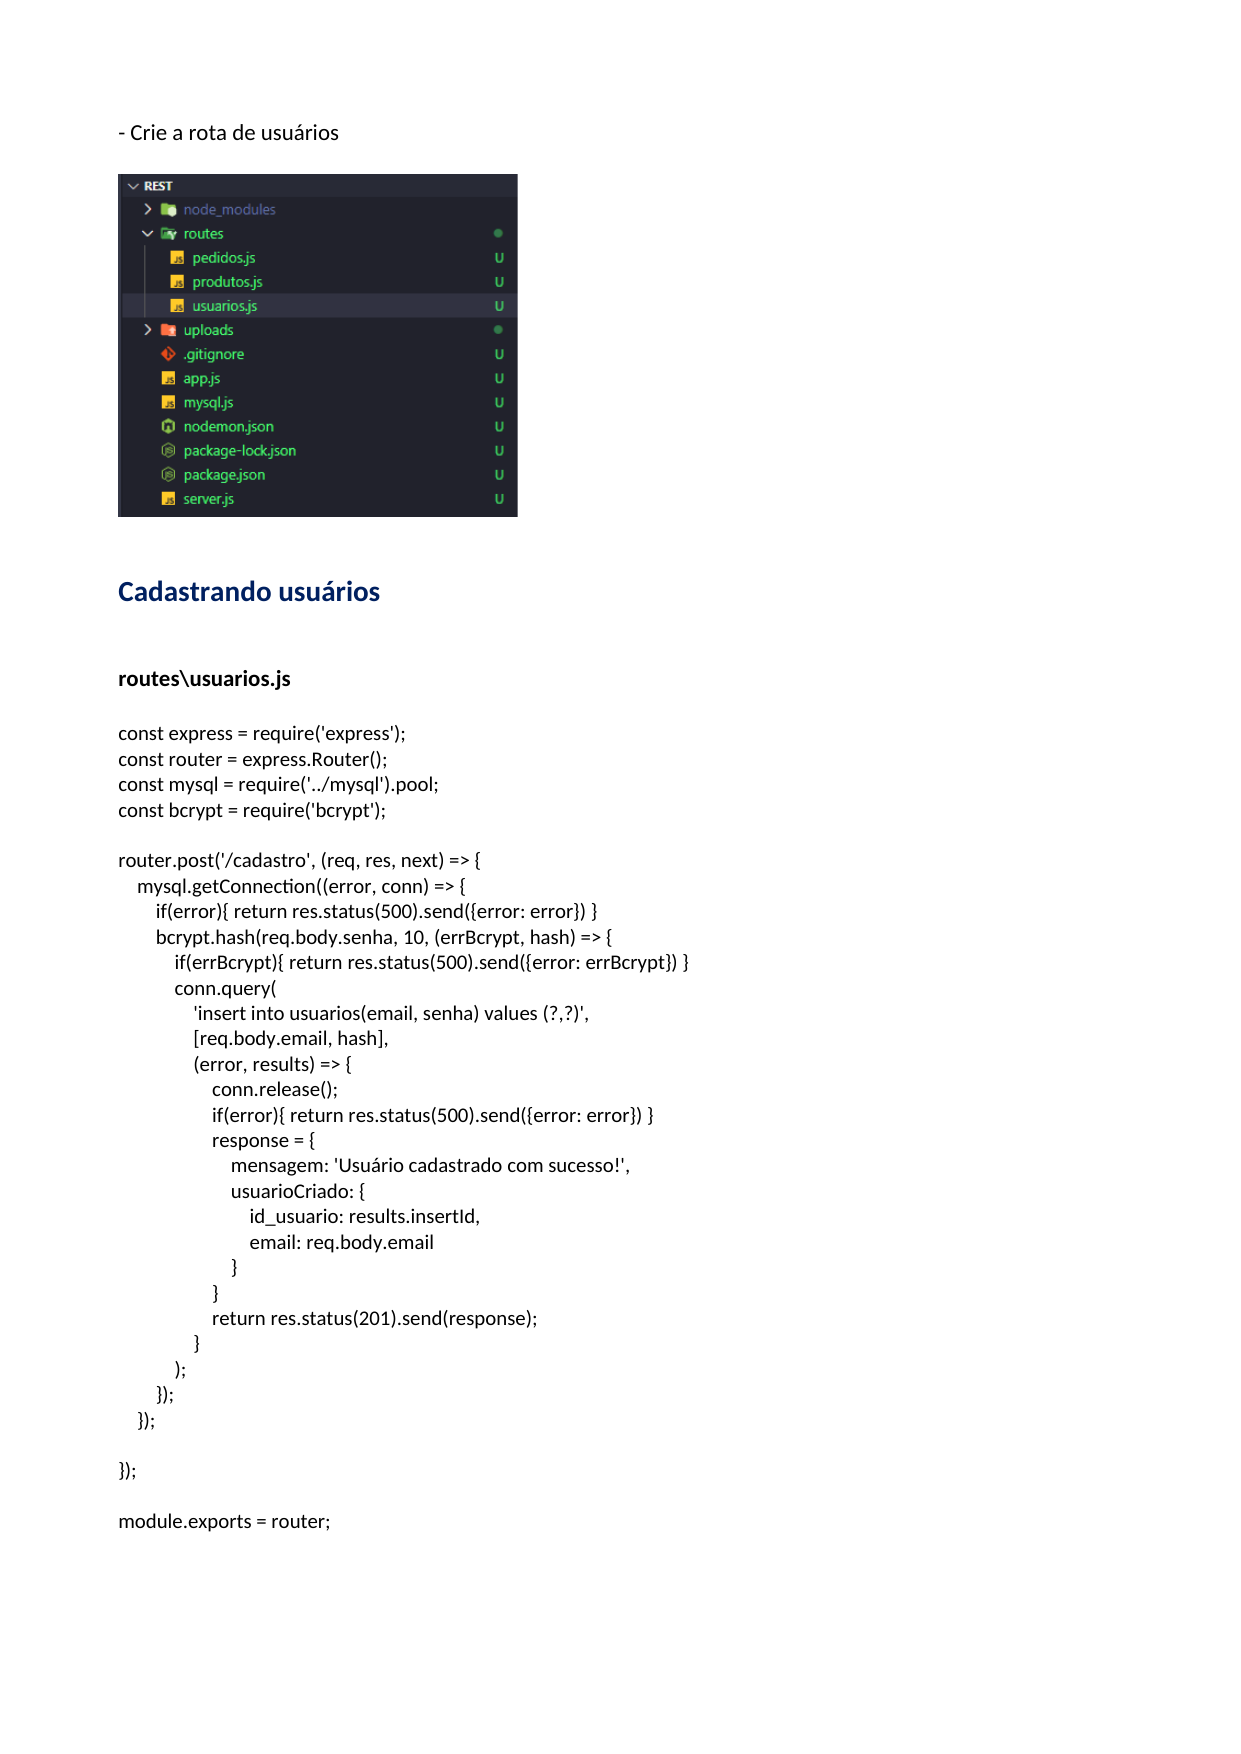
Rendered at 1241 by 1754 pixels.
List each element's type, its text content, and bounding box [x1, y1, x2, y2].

text - Crie a rota de usuários [118, 118, 1122, 146]
text if(error){ return res.status(500).send({error: error}) } [118, 898, 1122, 924]
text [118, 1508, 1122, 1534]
text mysql.getConnection((error, conn) => { [118, 873, 1122, 898]
text 'insert into usuarios(email, senha) values (?,?)', [118, 1000, 1122, 1026]
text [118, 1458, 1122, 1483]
text id_usuario: results.insertId, [118, 1203, 1122, 1229]
text const mysql = require('../mysql').pool; [118, 771, 1122, 797]
text const bcrypt = require('bcrypt'); [118, 797, 1122, 822]
text const router = express.Router(); [118, 746, 1122, 771]
text if(error){ return res.status(500).send({error: error}) } [118, 1102, 1122, 1127]
picture [118, 174, 518, 517]
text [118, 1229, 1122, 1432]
text routes\usuarios.js [118, 664, 1122, 692]
text if(errBcrypt){ return res.status(500).send({error: errBcrypt}) } [118, 949, 1122, 975]
text mensagem: 'Usuário cadastrado com sucesso!', [118, 1153, 1122, 1178]
text usuarioCriado: { [118, 1178, 1122, 1203]
subtitle Cadastrando usuários [118, 573, 1122, 608]
text router.post('/cadastro', (req, res, next) => { [118, 848, 1122, 873]
text response = { [118, 1127, 1122, 1153]
text conn.query( [118, 975, 1122, 1000]
text conn.release(); [118, 1076, 1122, 1102]
text [req.body.email, hash], [118, 1026, 1122, 1051]
text bcrypt.hash(req.body.senha, 10, (errBcrypt, hash) => { [118, 924, 1122, 949]
text (error, results) => { [118, 1051, 1122, 1076]
text const express = require('express'); [118, 721, 1122, 746]
